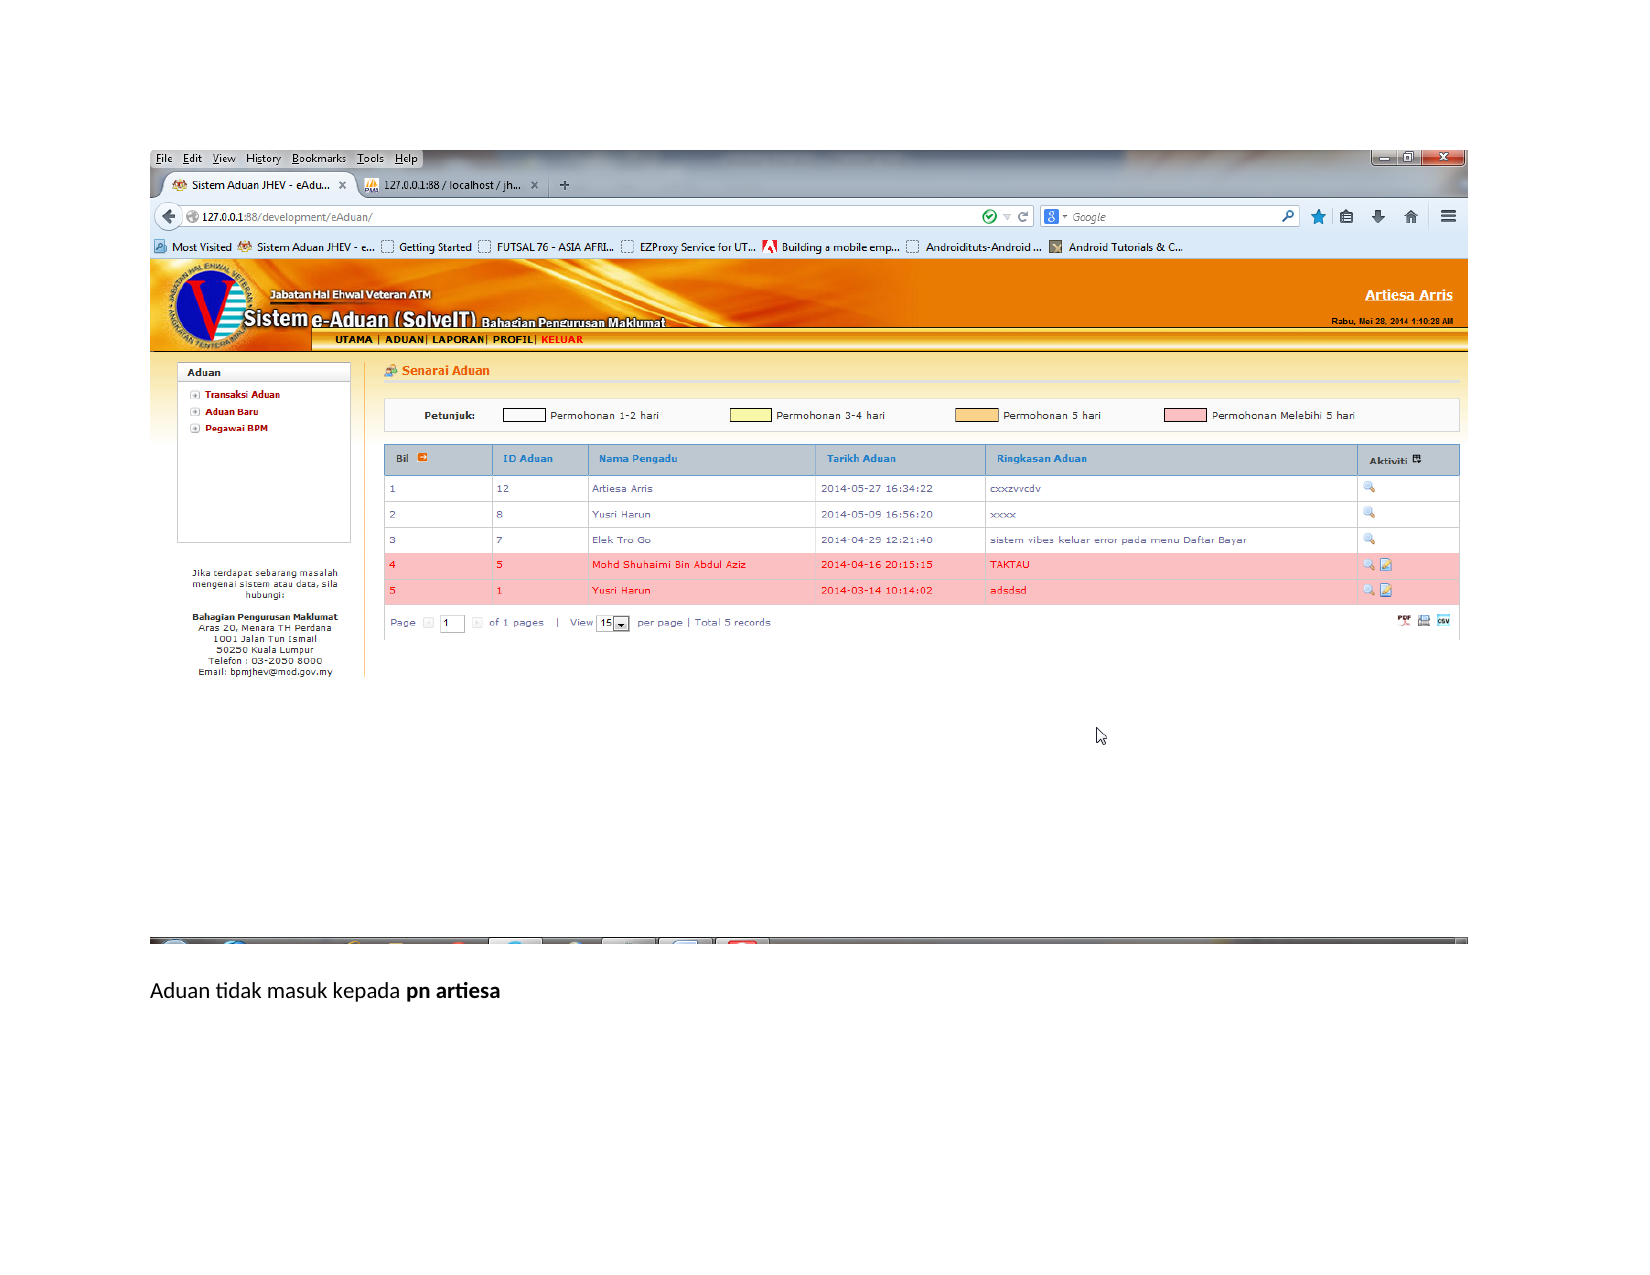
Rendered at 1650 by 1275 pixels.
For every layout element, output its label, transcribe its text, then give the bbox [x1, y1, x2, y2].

text Aduan tidak masuk kepada pn artiesa [150, 976, 1500, 1004]
picture [150, 150, 1482, 951]
